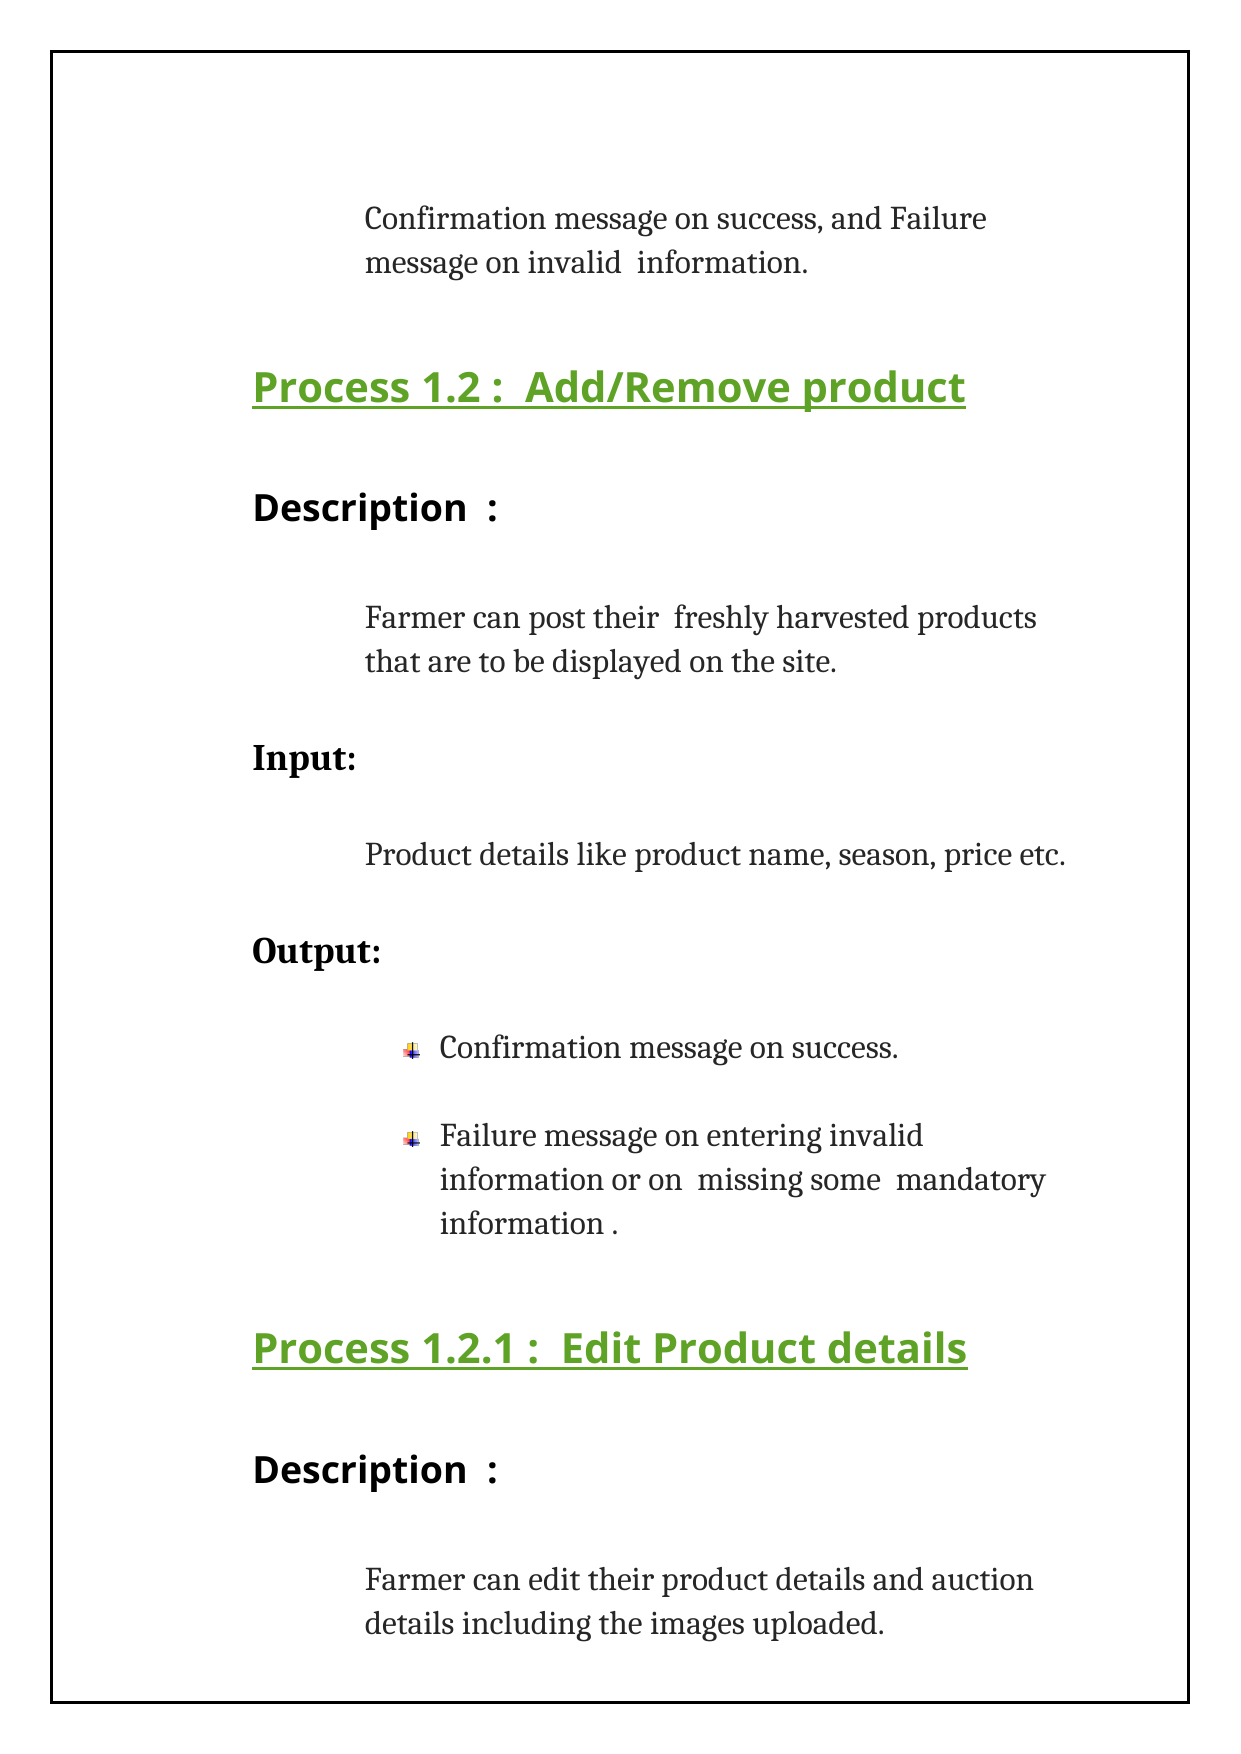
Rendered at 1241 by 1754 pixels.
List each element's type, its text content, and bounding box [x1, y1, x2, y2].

text Farmer can edit their product details and auction details including the images uploaded. [364, 1560, 1090, 1643]
picture [403, 1130, 420, 1147]
text Description : [252, 481, 1090, 532]
text Confirmation message on success, and Failure message on invalid information. [364, 199, 1090, 281]
text Description : [252, 1443, 1090, 1494]
text Process 1.2 : Add/Remove product [252, 358, 1090, 414]
text Farmer can post their freshly harvested products that are to be displayed on the site. [364, 599, 1090, 681]
picture [403, 1041, 420, 1059]
list Confirmation message on success. [402, 1028, 1090, 1067]
text Input: [252, 736, 1090, 779]
text Output: [252, 929, 1090, 972]
text Product details like product name, season, price etc. [364, 836, 1090, 874]
text Process 1.2.1 : Edit Product details [252, 1319, 1090, 1376]
list Failure message on entering invalid information or on missing some mandatory information . [402, 1117, 1090, 1243]
